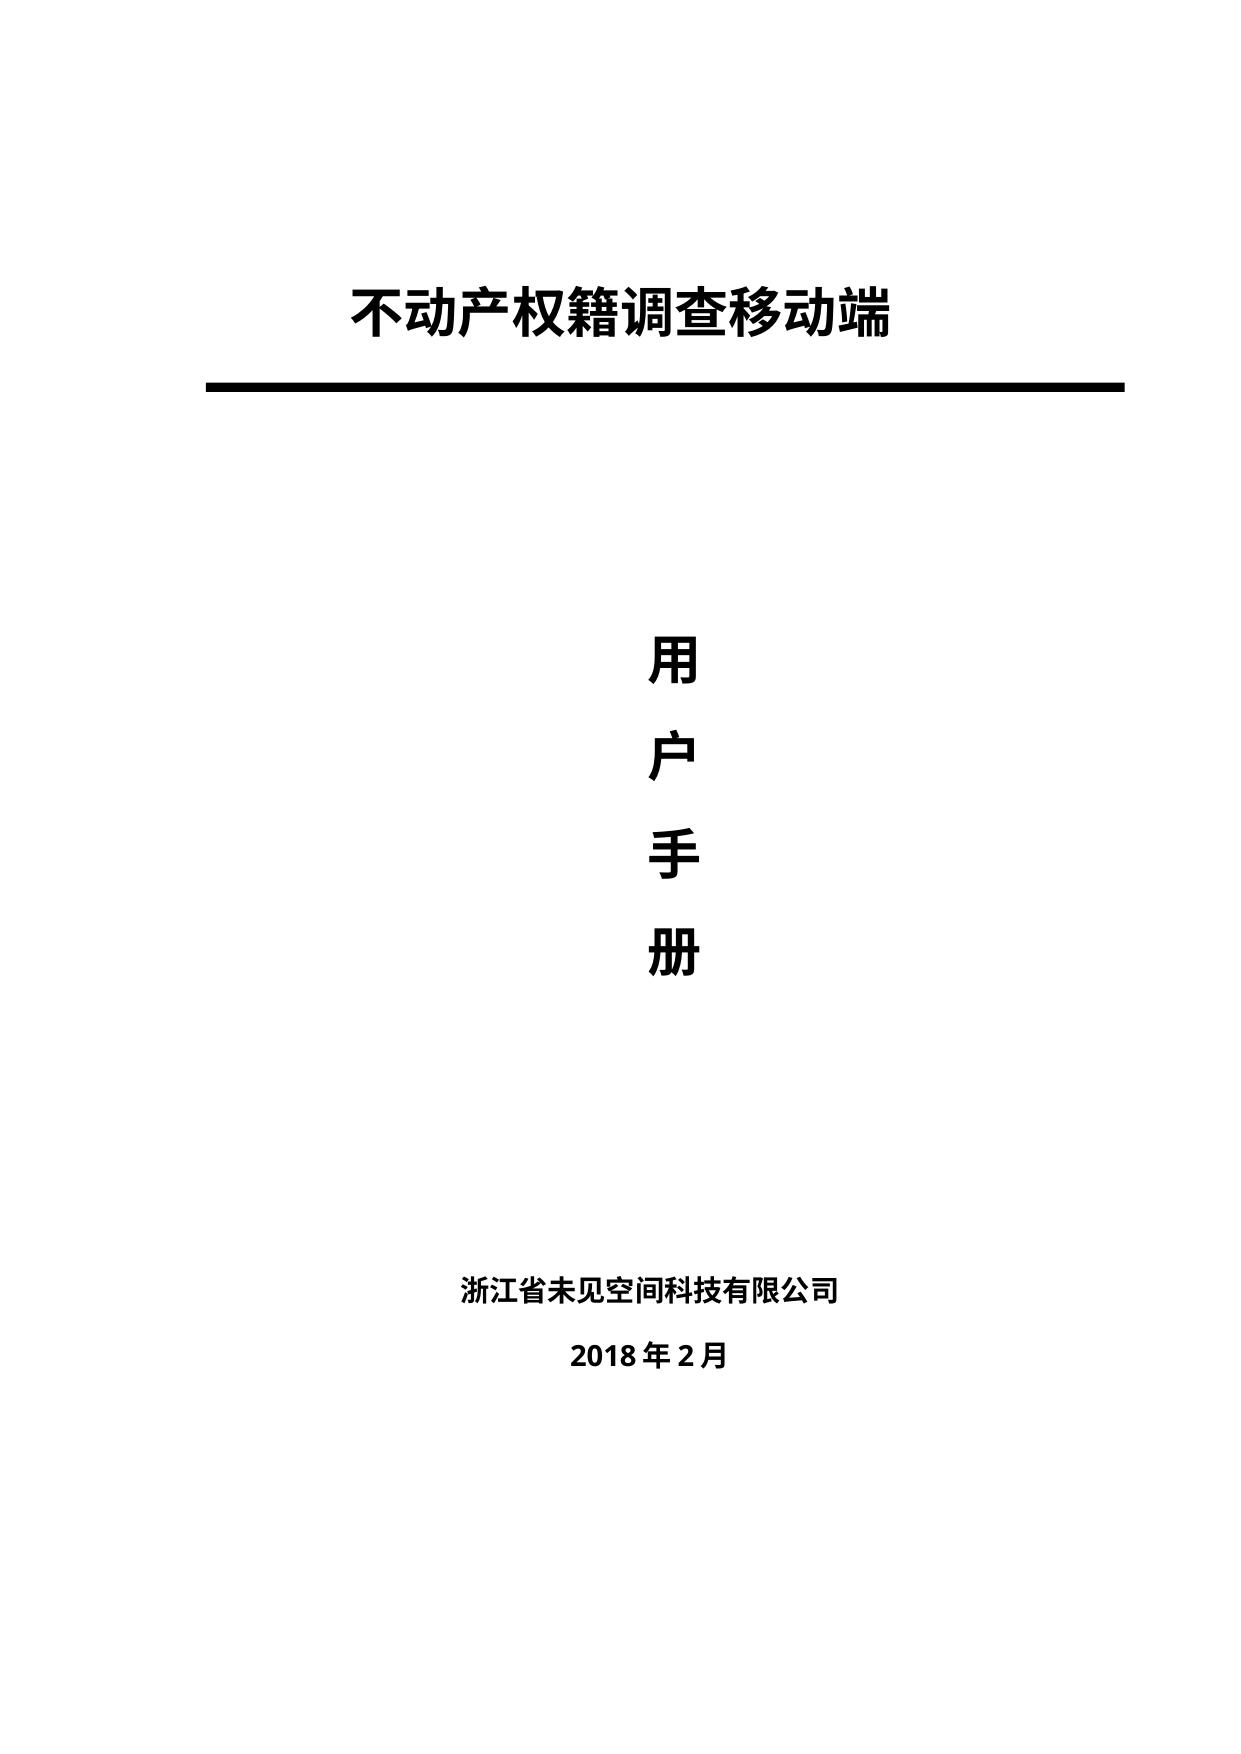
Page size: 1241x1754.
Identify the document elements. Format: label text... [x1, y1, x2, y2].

text 手 [187, 802, 1053, 899]
text 册 [187, 899, 1053, 997]
text 不动产权籍调查移动端 [187, 261, 1053, 358]
text 用 [187, 607, 1053, 704]
text 2018年2月 [187, 1321, 1053, 1386]
text 浙江省未见空间科技有限公司 [187, 1256, 1053, 1321]
text 户 [187, 704, 1053, 802]
